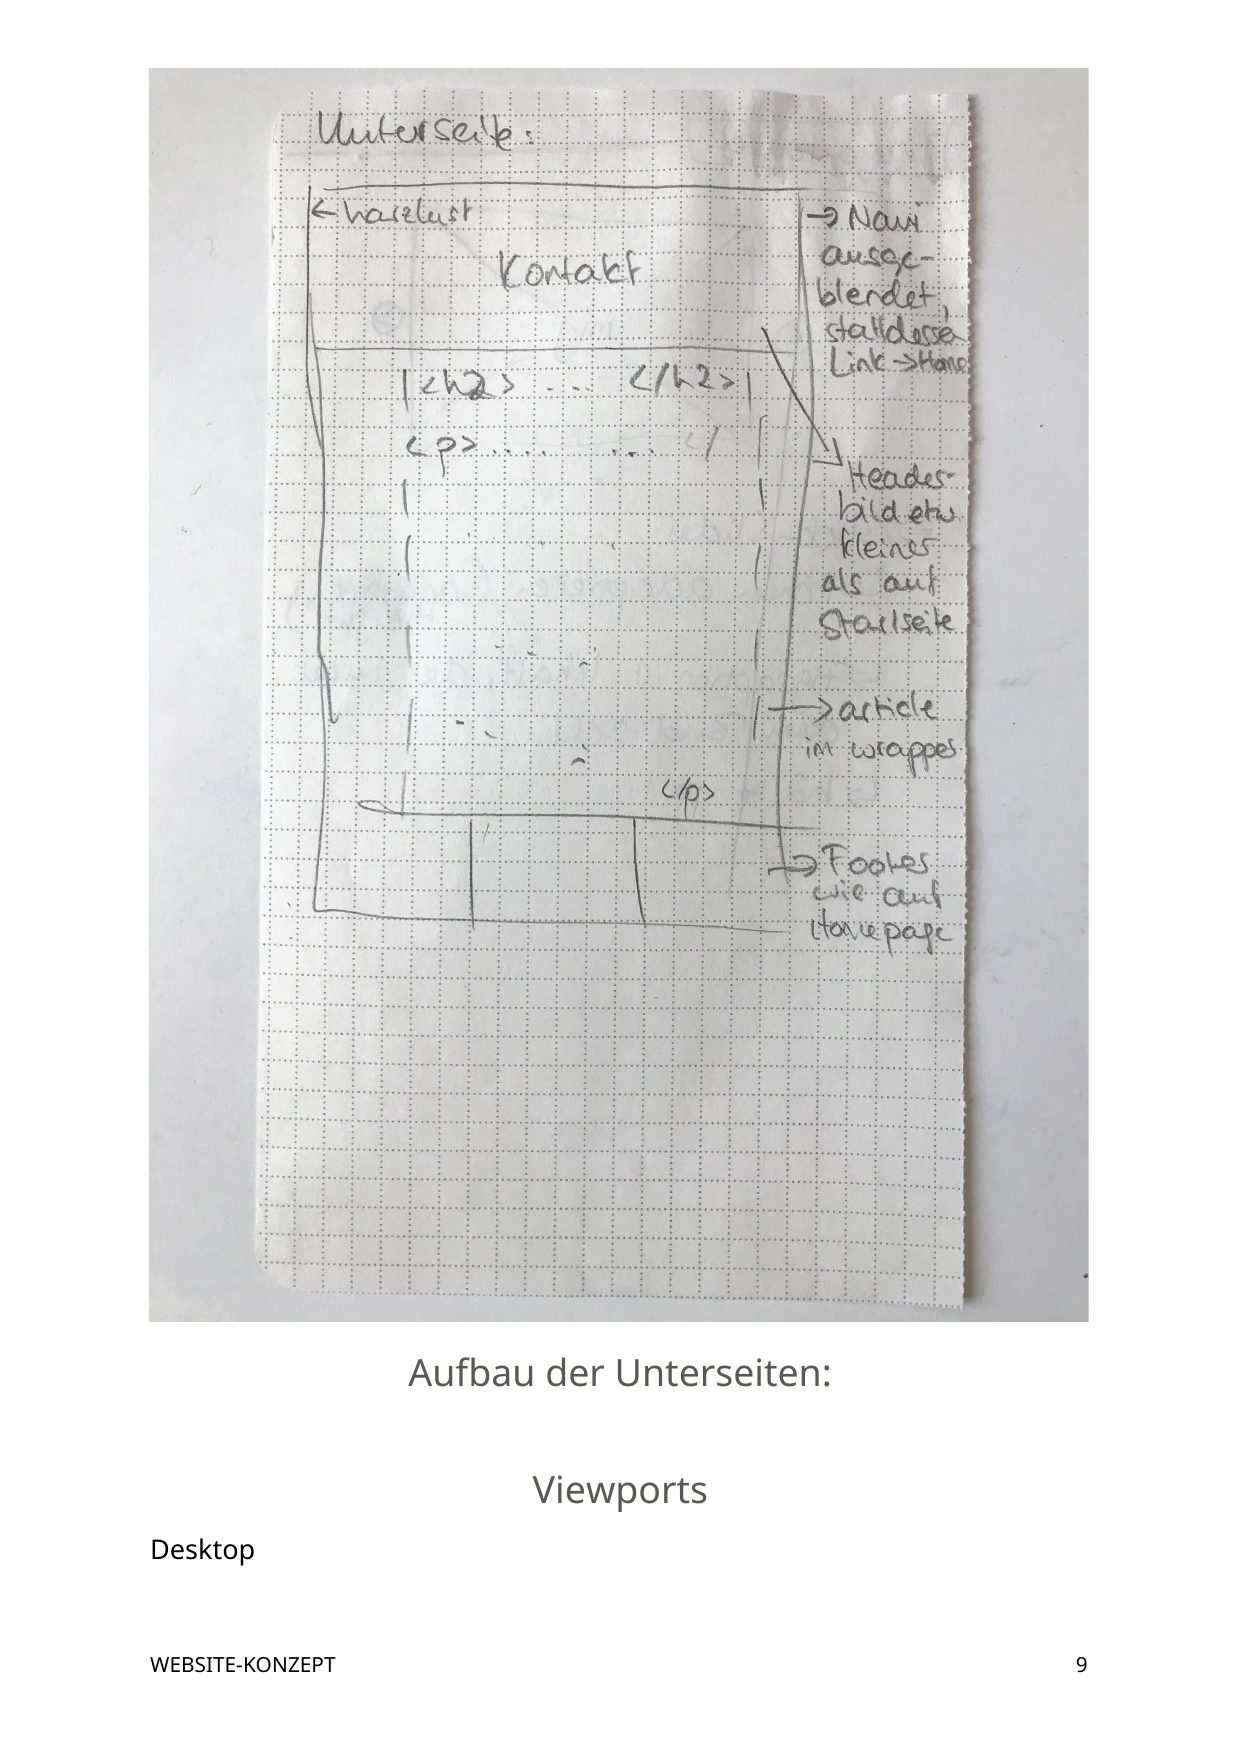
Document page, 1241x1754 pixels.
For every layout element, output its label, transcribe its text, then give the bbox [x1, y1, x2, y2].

text Desktop [150, 1531, 1090, 1568]
text Viewports [150, 1463, 1090, 1514]
picture [148, 68, 1089, 1322]
